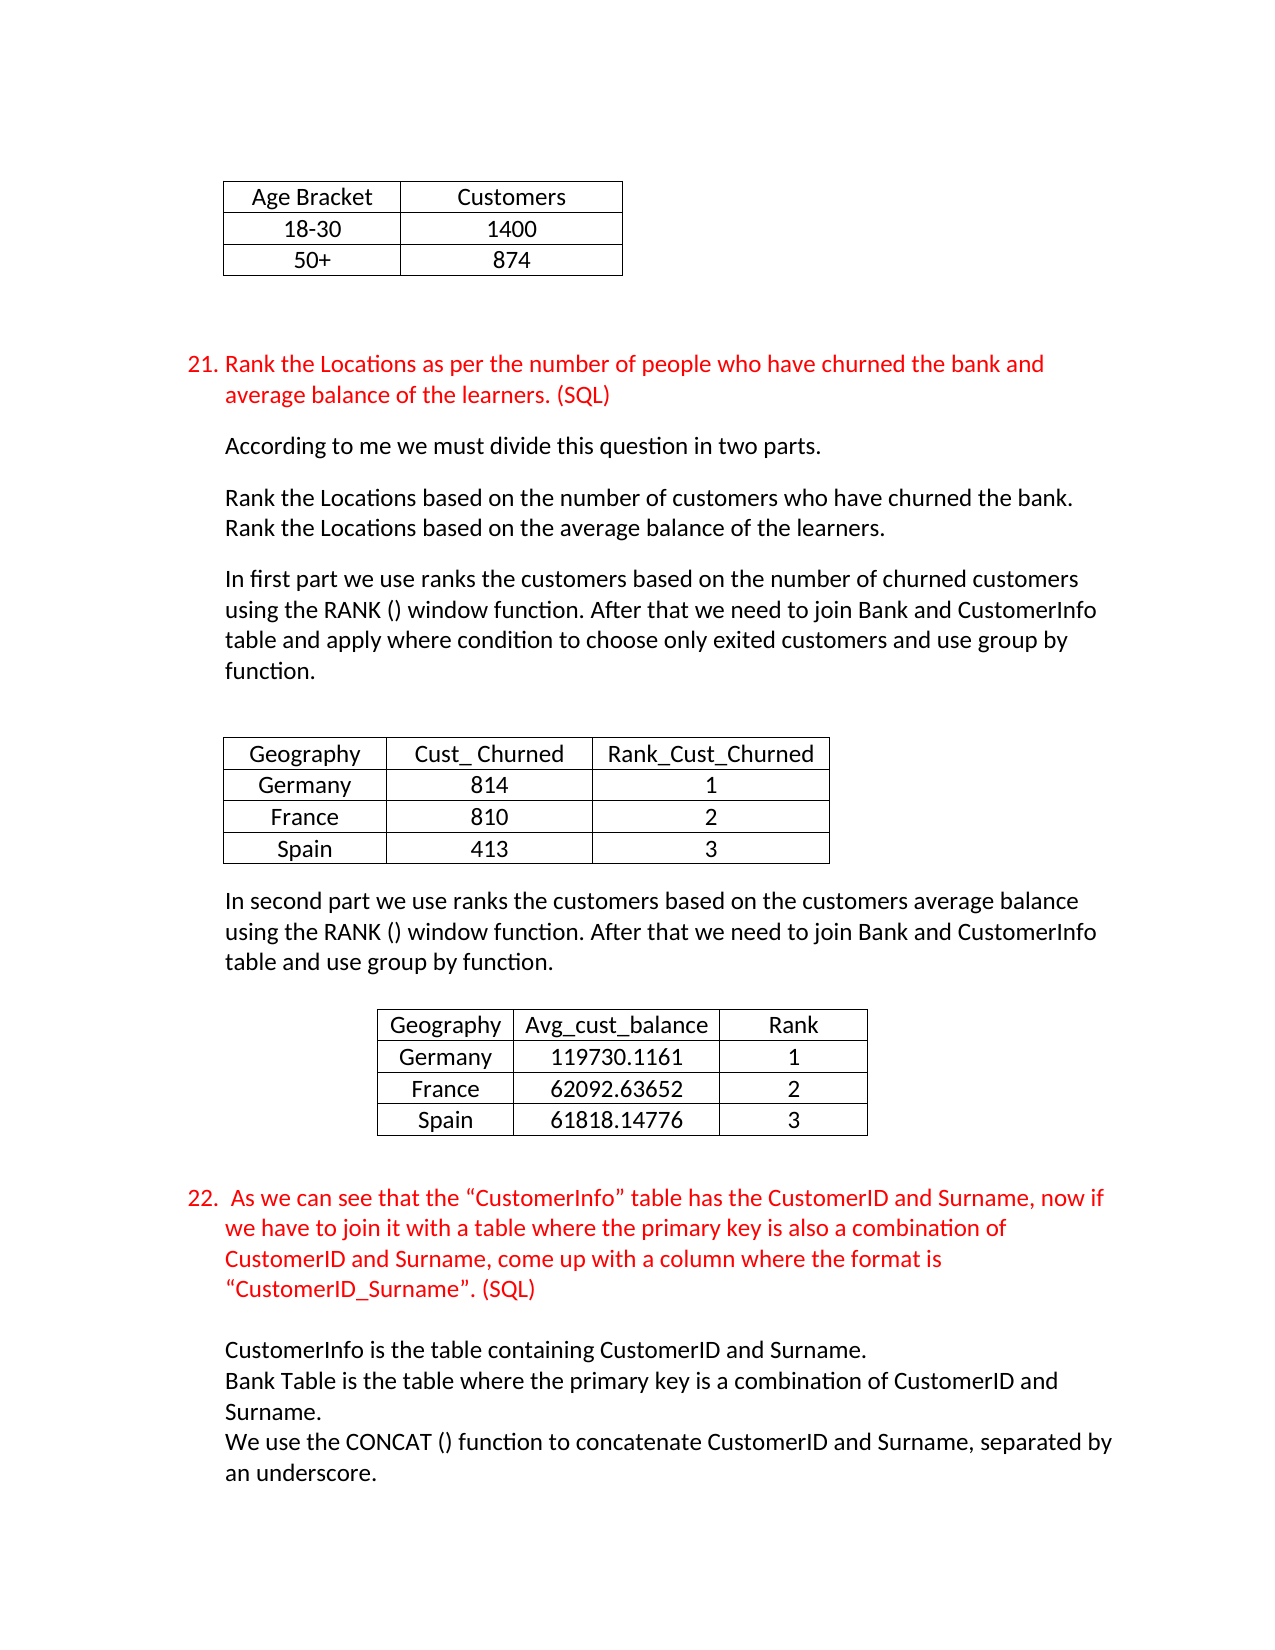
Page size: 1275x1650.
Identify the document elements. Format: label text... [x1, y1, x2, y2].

table_cell 1 [593, 770, 829, 800]
table_cell 2 [593, 801, 829, 832]
text Bank Table is the table where the primary key is a combination of CustomerID and Surname. [225, 1365, 1125, 1426]
table_cell Germany [224, 770, 386, 800]
list Rank the Locations as per the number of people who have churned the bank and average balance of the learners. (SQL) [187, 348, 1125, 409]
table_cell 62092.63652 [514, 1073, 719, 1103]
table_cell 3 [593, 833, 829, 863]
table_cell 874 [401, 245, 622, 275]
text In first part we use ranks the customers based on the number of churned customers using the RANK () window function. After that we need to join Bank and CustomerInfo table and apply where condition to choose only exited customers and use group by function. [225, 563, 1125, 686]
text In second part we use ranks the customers based on the customers average balance using the RANK () window function. After that we need to join Bank and CustomerInfo table and use group by function. [225, 885, 1125, 977]
table_cell France [224, 801, 386, 832]
table_header Rank_Cust_Churned [593, 738, 829, 768]
table_header Rank [720, 1010, 867, 1040]
table_cell 2 [720, 1073, 867, 1103]
text CustomerInfo is the table containing CustomerID and Surname. [150, 1335, 1125, 1365]
table_header Customers [401, 182, 622, 212]
table_cell Spain [224, 833, 386, 863]
table_cell 1400 [401, 213, 622, 244]
table_cell 810 [387, 801, 592, 832]
table_cell 814 [387, 770, 592, 800]
table_cell France [378, 1073, 513, 1103]
table_header Geography [378, 1010, 513, 1040]
table_header Cust_ Churned [387, 738, 592, 768]
table_header Age Bracket [224, 182, 400, 212]
table_cell 413 [387, 833, 592, 863]
table_header Geography [224, 738, 386, 768]
list As we can see that the “CustomerInfo” table has the CustomerID and Surname, now if we have to join it with a table where the primary key is also a combination of CustomerID and Surname, come up with a column where the format is “CustomerID_Surname”. (SQL) [187, 1182, 1125, 1304]
text According to me we must divide this question in two parts. [150, 430, 1125, 461]
table_cell 119730.1161 [514, 1041, 719, 1072]
table_cell 3 [720, 1104, 867, 1135]
table_cell 50+ [224, 245, 400, 275]
text We use the CONCAT () function to concatenate CustomerID and Surname, separated by an underscore. [225, 1426, 1125, 1487]
table_cell Spain [378, 1104, 513, 1135]
text Rank the Locations based on the average balance of the learners. [225, 512, 1125, 543]
table_cell 18-30 [224, 213, 400, 244]
table_cell 61818.14776 [514, 1104, 719, 1135]
table_cell 1 [720, 1041, 867, 1072]
text Rank the Locations based on the number of customers who have churned the bank. [225, 482, 1125, 512]
table_header Avg_cust_balance [514, 1010, 719, 1040]
table_cell Germany [378, 1041, 513, 1072]
